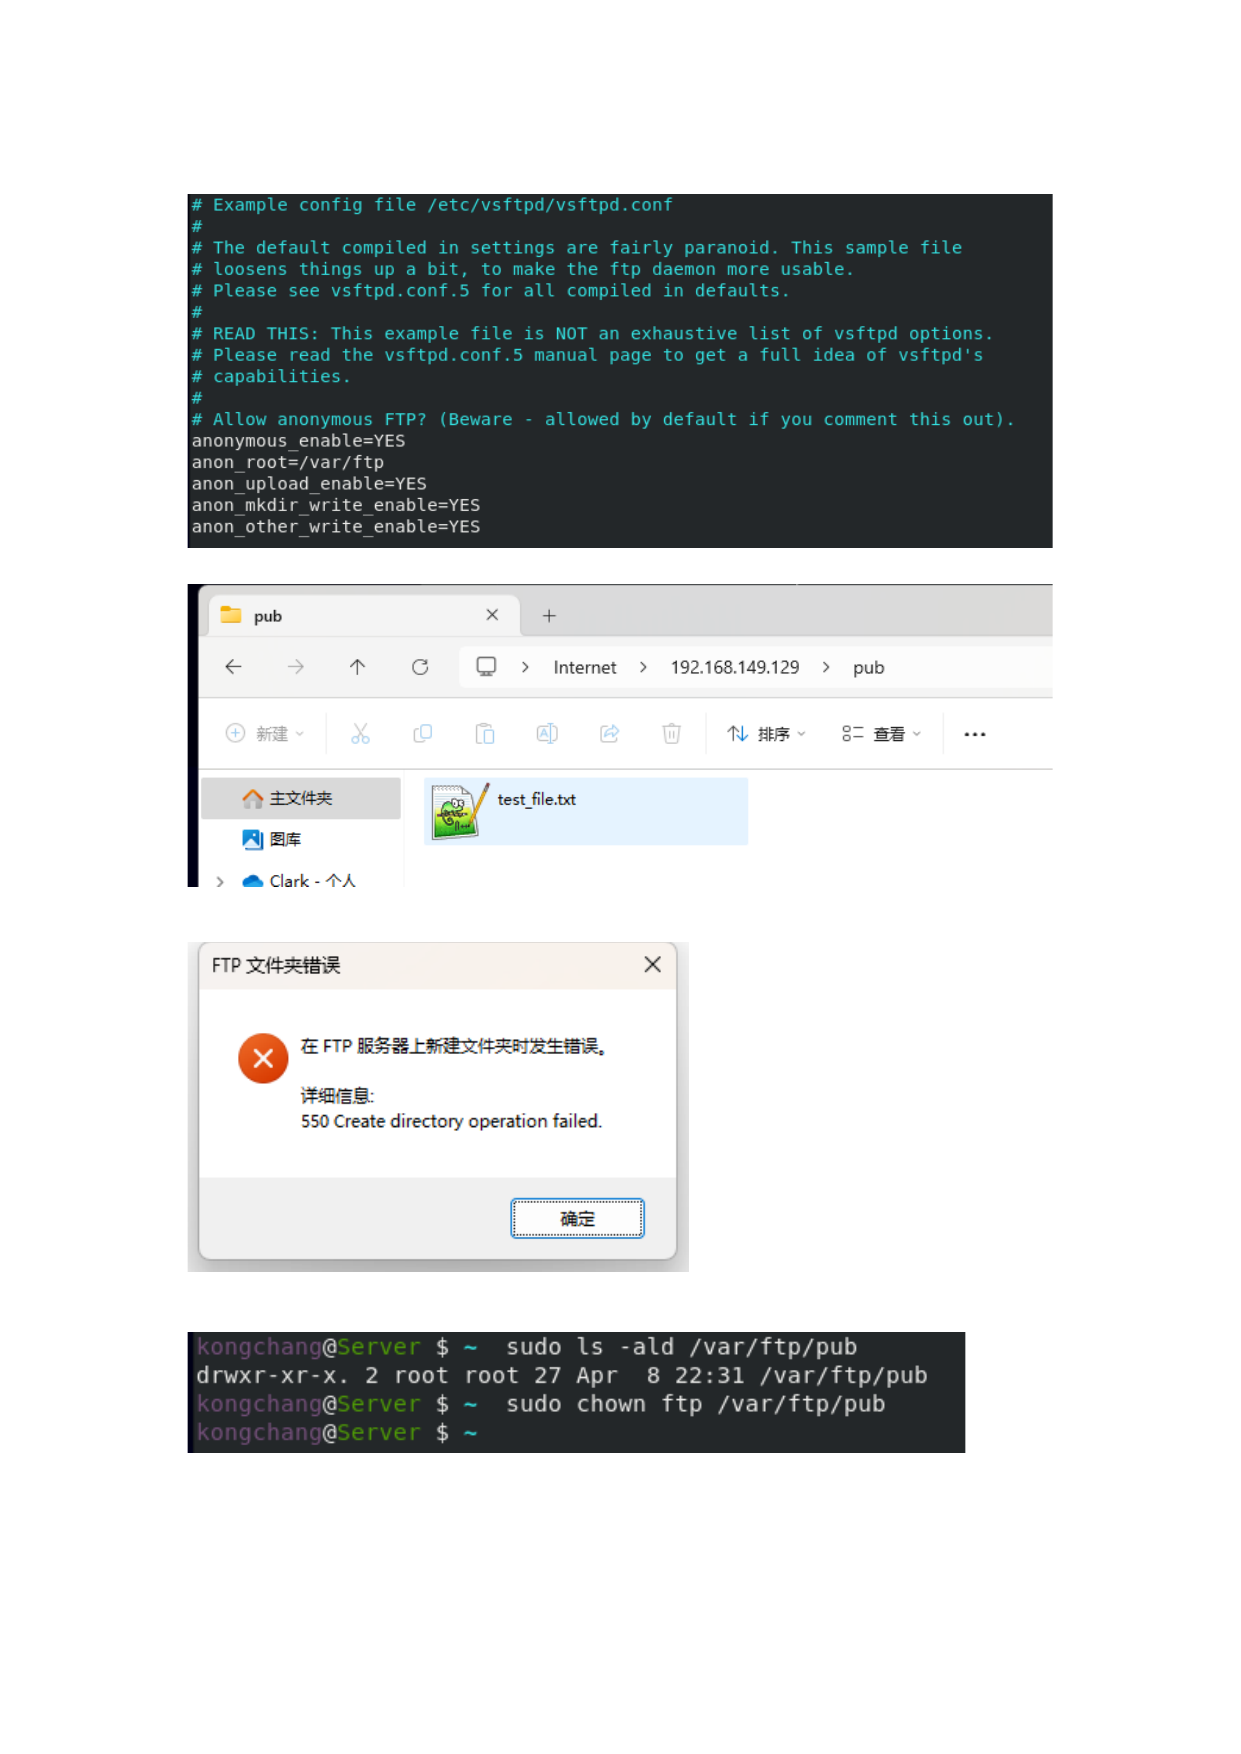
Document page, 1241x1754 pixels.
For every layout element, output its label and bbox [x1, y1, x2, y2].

picture [187, 942, 689, 1272]
picture [187, 1332, 966, 1453]
picture [187, 194, 1053, 548]
picture [187, 584, 1053, 887]
